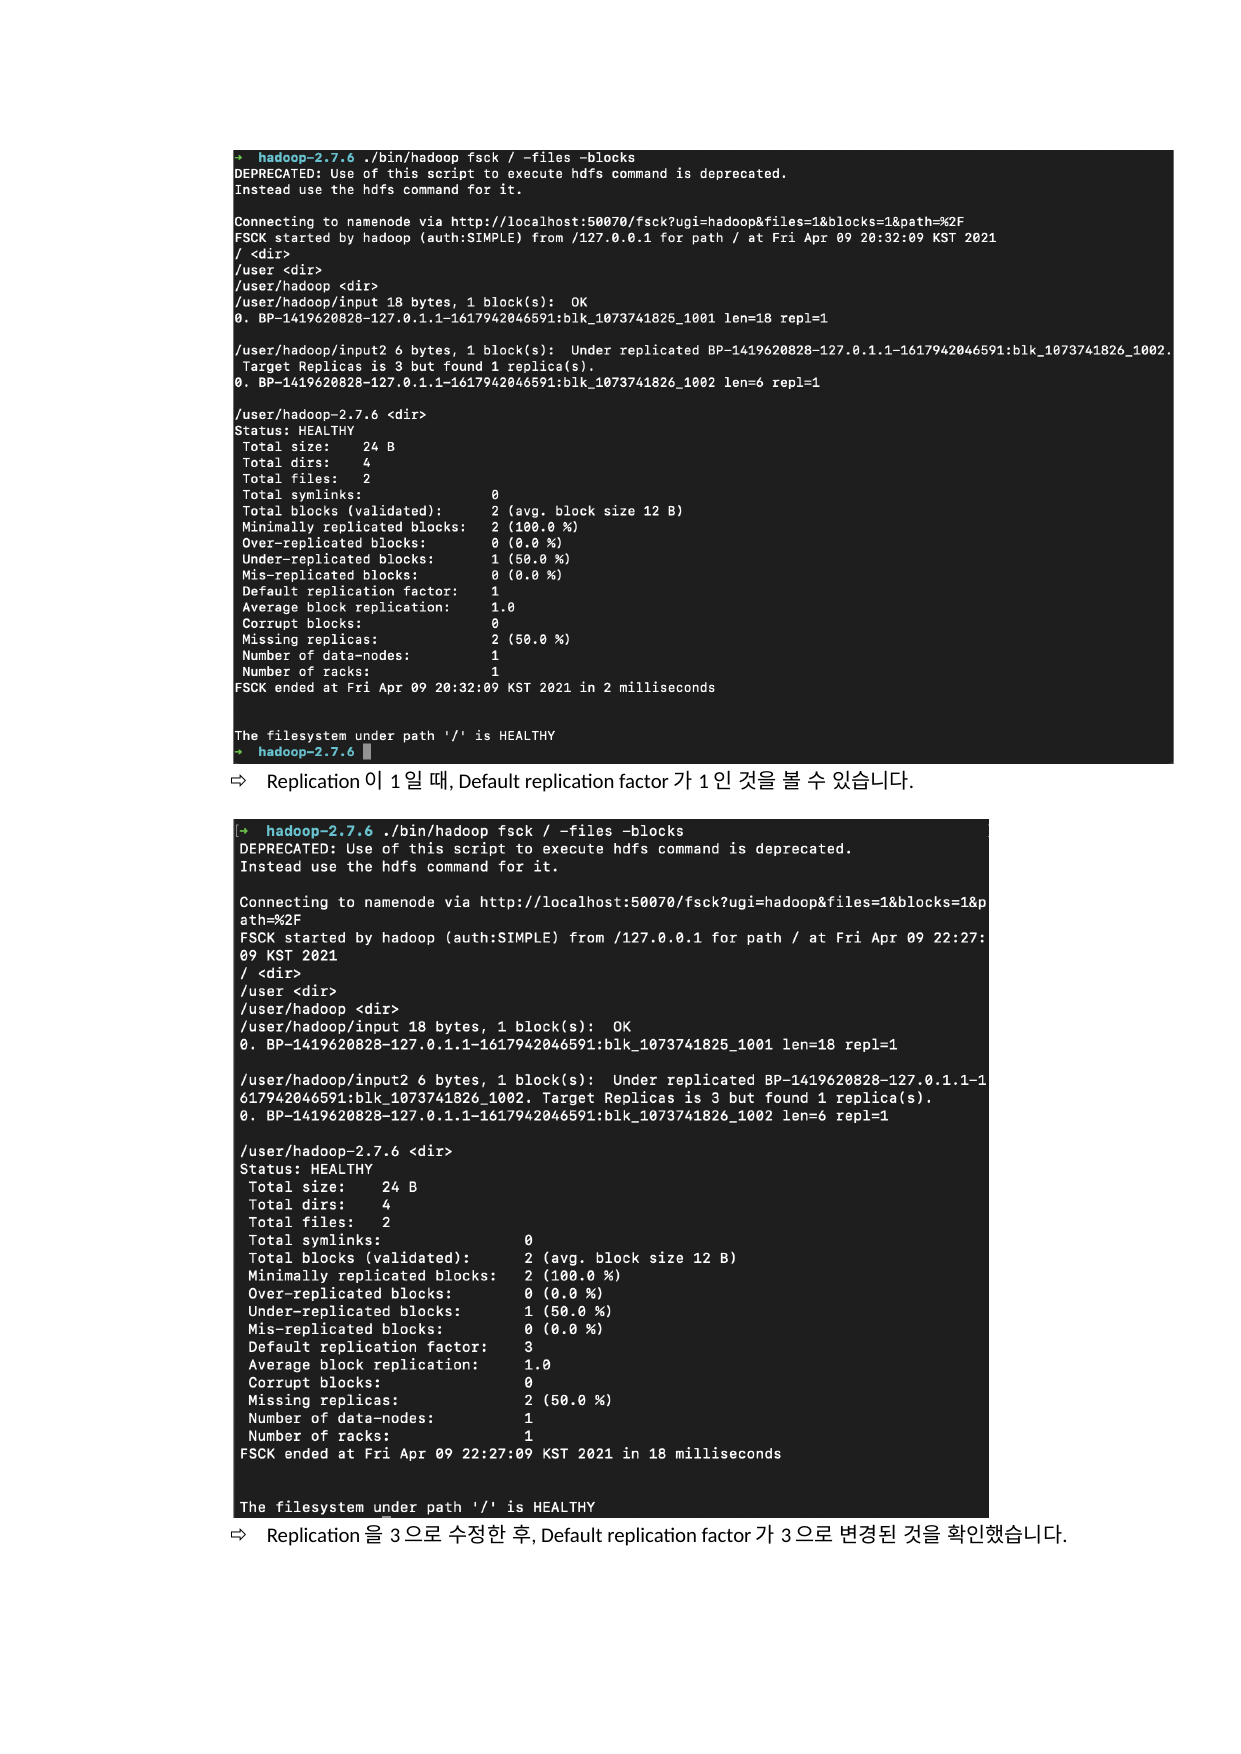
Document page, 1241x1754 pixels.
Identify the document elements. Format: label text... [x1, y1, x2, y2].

list Replication이 1일 때, Default replication factor가 1인 것을 볼 수 있습니다. [229, 764, 1090, 794]
list Replication을 3으로 수정한 후, Default replication factor가 3으로 변경된 것을 확인했습니다. [229, 1518, 1090, 1548]
picture [233, 150, 1174, 764]
picture [233, 819, 989, 1518]
